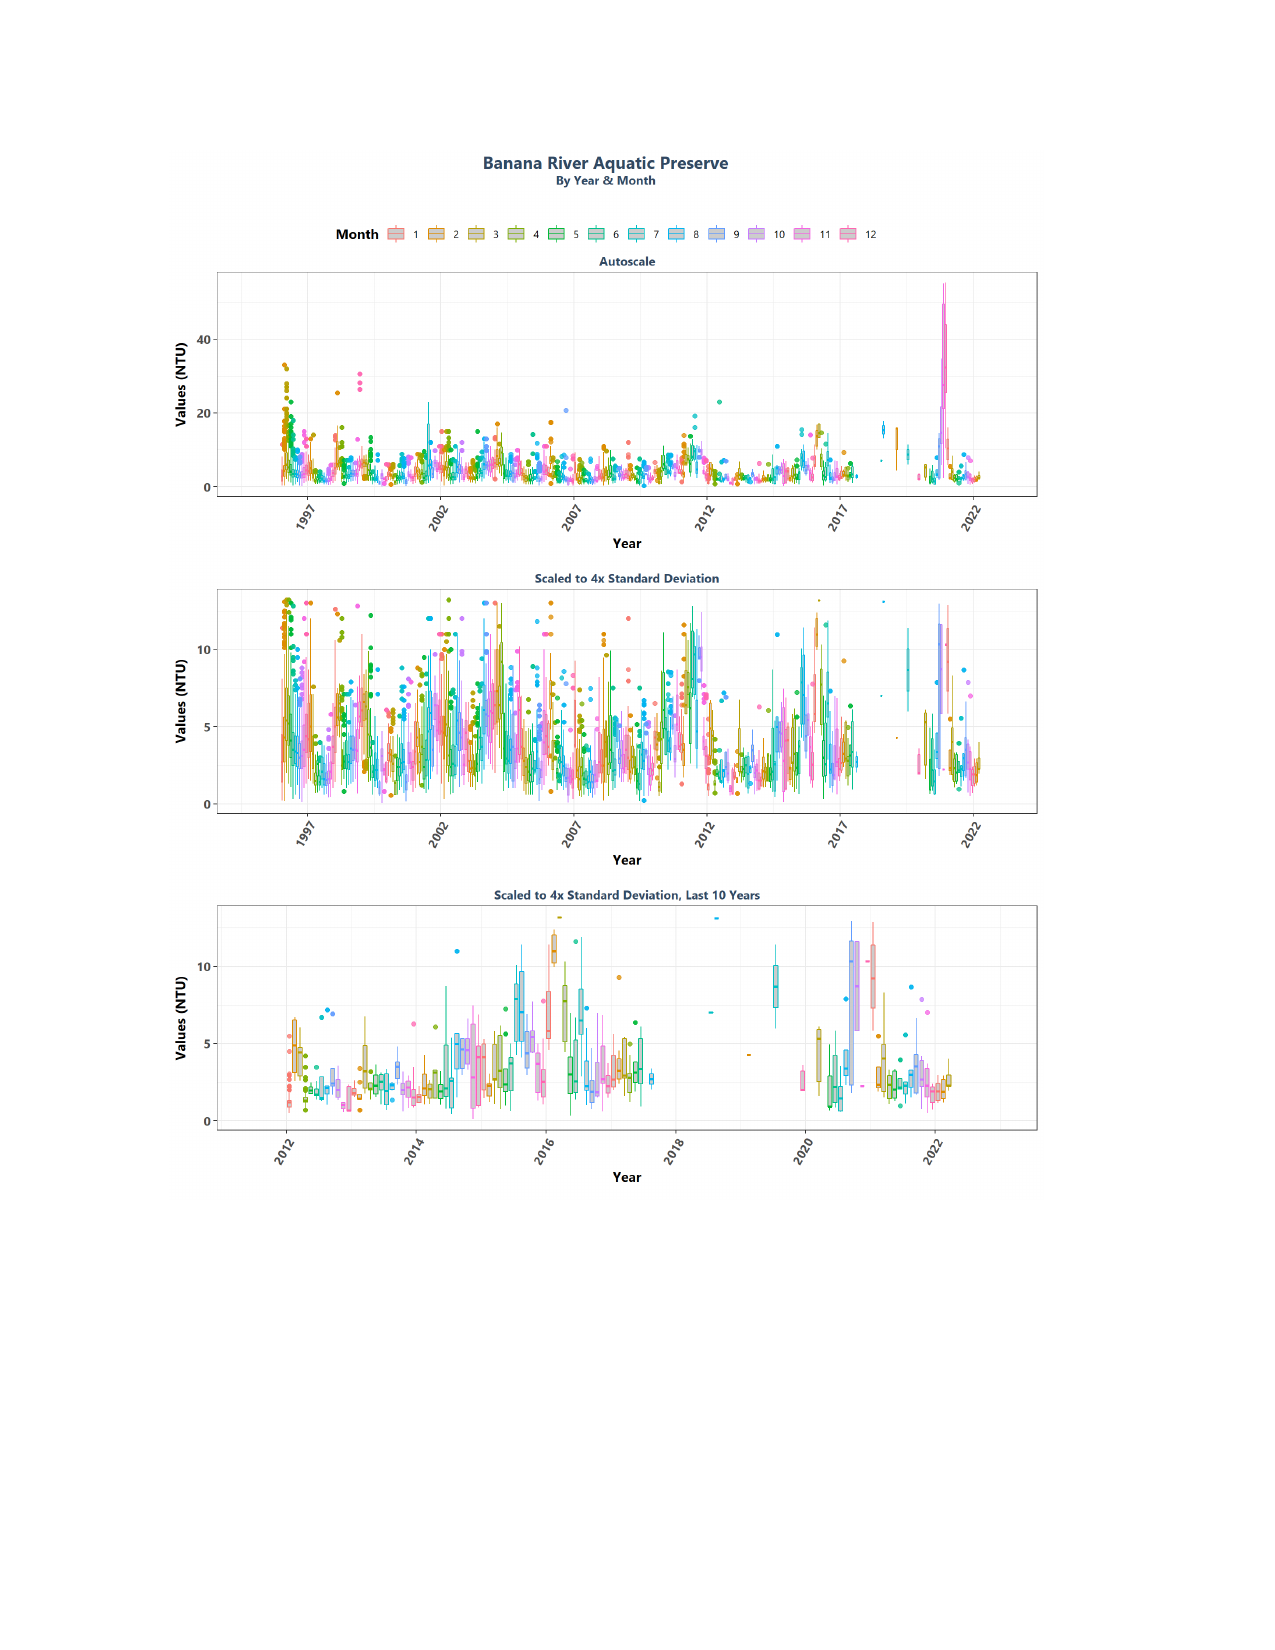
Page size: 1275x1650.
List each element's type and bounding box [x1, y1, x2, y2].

picture [168, 150, 1044, 1200]
